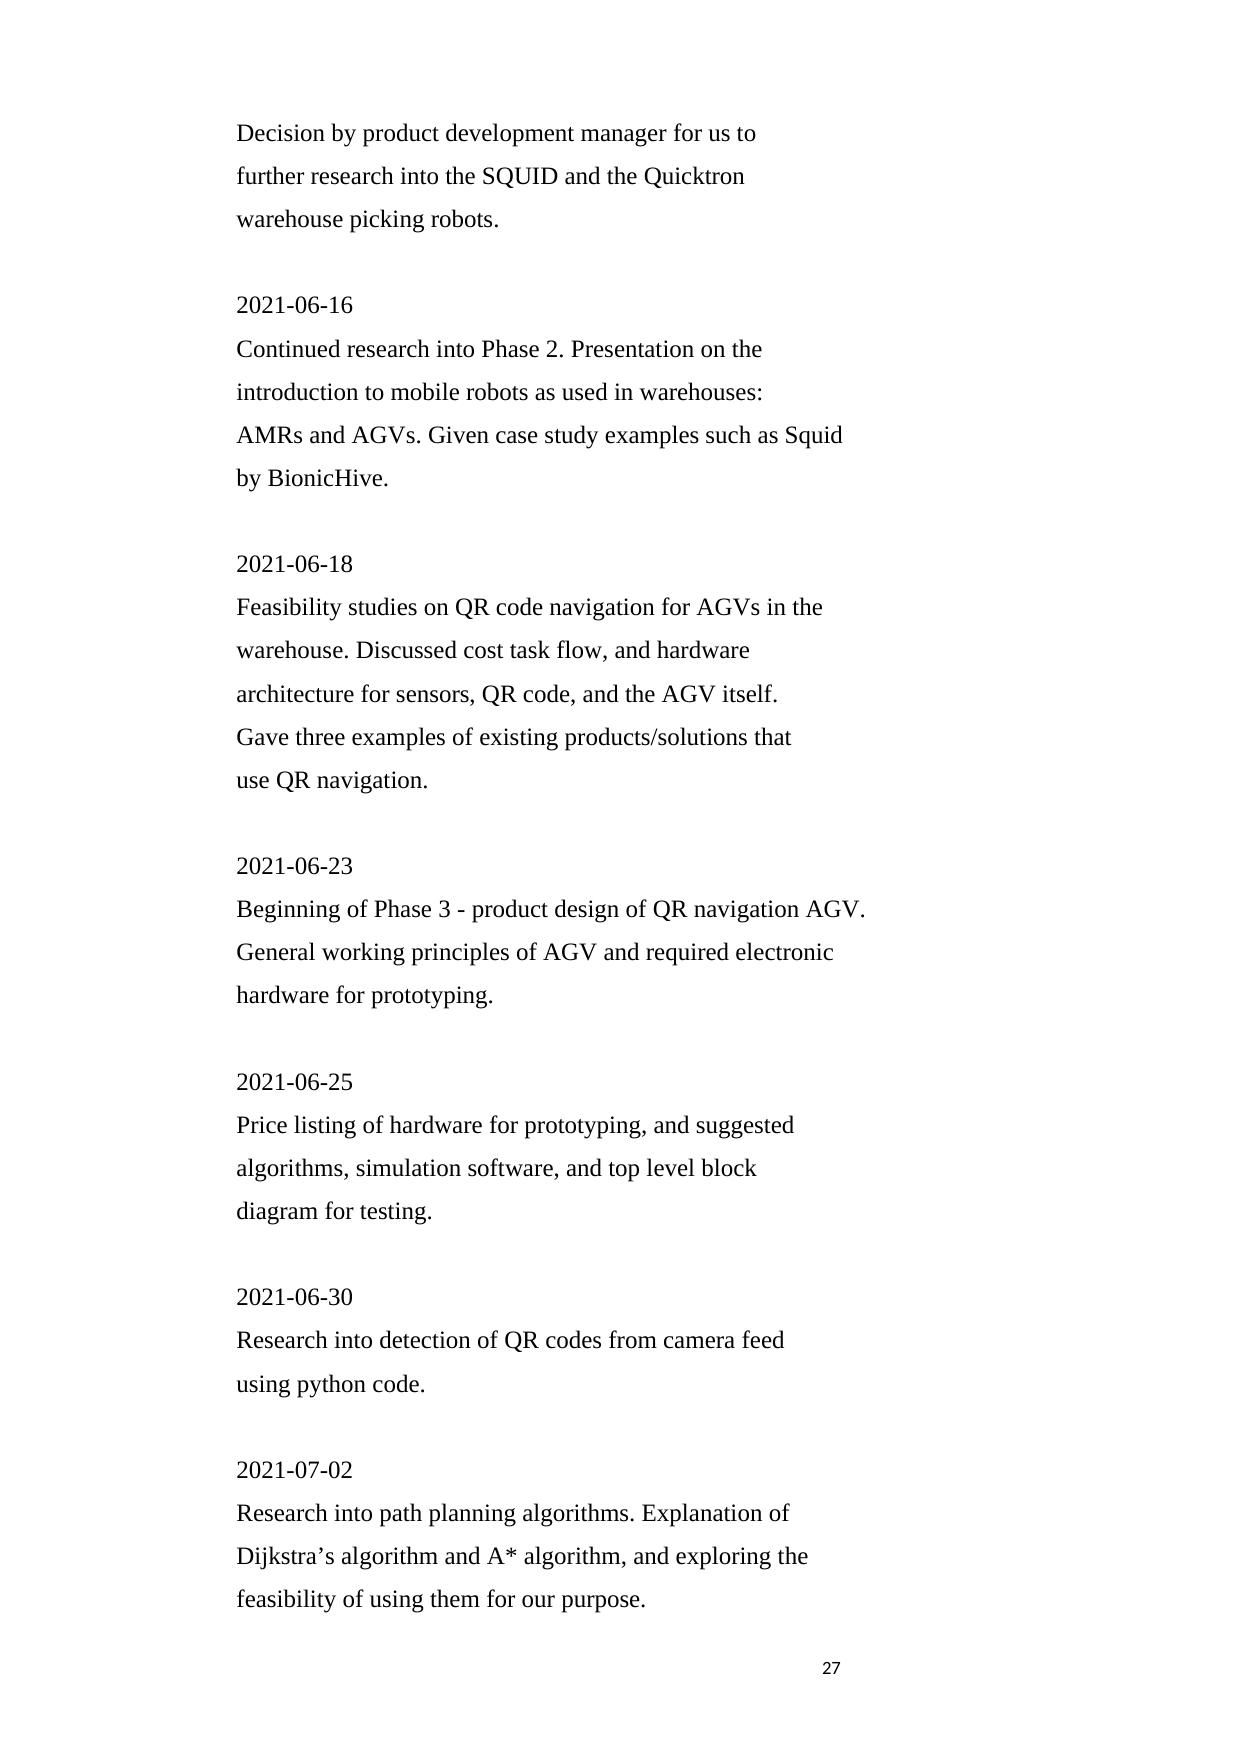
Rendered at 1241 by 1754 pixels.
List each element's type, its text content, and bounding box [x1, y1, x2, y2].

text hardware for prototyping. [236, 981, 1122, 1009]
text General working principles of AGV and required electronic [236, 937, 1122, 966]
text warehouse. Discussed cost task flow, and hardware [236, 636, 1122, 664]
text by BionicHive. [236, 463, 1122, 492]
text feasibility of using them for our purpose. [236, 1584, 1122, 1613]
text using python code. [236, 1369, 1122, 1397]
text 2021-07-02 [236, 1455, 1122, 1484]
text algorithms, simulation software, and top level block [236, 1153, 1122, 1182]
text Decision by product development manager for us to [236, 118, 1122, 147]
text 2021-06-18 [236, 549, 1122, 578]
text 2021-06-23 [236, 851, 1122, 880]
text 2021-06-16 [236, 291, 1122, 319]
text 2021-06-25 [236, 1067, 1122, 1096]
text introduction to mobile robots as used in warehouses: [236, 377, 1122, 406]
text Dijkstra’s algorithm and A* algorithm, and exploring the [236, 1541, 1122, 1570]
text AMRs and AGVs. Given case study examples such as Squid [236, 420, 1122, 449]
text use QR navigation. [236, 765, 1122, 794]
text Beginning of Phase 3 - product design of QR navigation AGV. [236, 894, 1122, 923]
text Continued research into Phase 2. Presentation on the [236, 334, 1122, 362]
text diagram for testing. [236, 1196, 1122, 1225]
text Gave three examples of existing products/solutions that [236, 722, 1122, 751]
text warehouse picking robots. [236, 204, 1122, 233]
text Feasibility studies on QR code navigation for AGVs in the [236, 592, 1122, 621]
text Research into detection of QR codes from camera feed [236, 1326, 1122, 1354]
text further research into the SQUID and the Quicktron [236, 161, 1122, 190]
text Price listing of hardware for prototyping, and suggested [236, 1110, 1122, 1139]
text 2021-06-30 [236, 1282, 1122, 1311]
text architecture for sensors, QR code, and the AGV itself. [236, 679, 1122, 707]
text Research into path planning algorithms. Explanation of [236, 1498, 1122, 1527]
